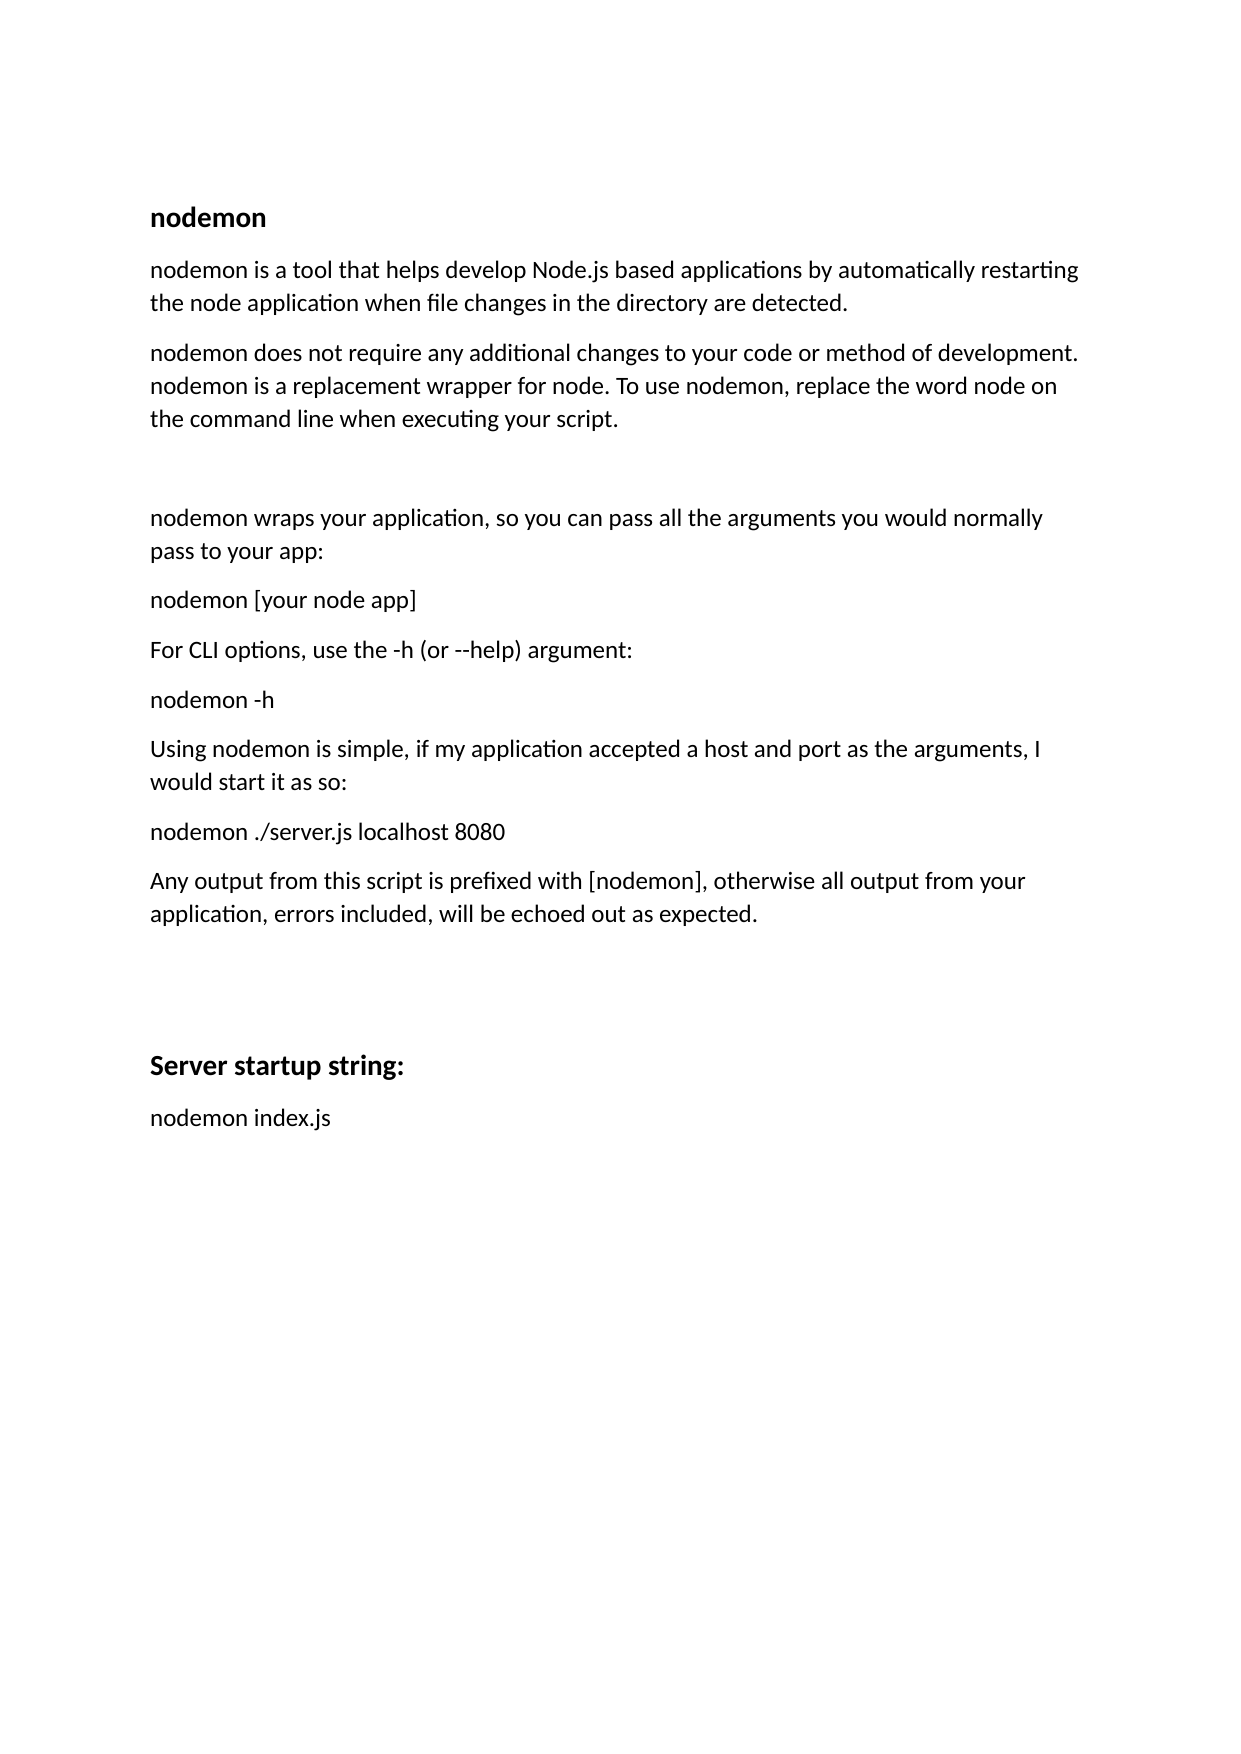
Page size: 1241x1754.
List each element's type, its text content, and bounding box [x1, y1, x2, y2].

text For CLI options, use the -h (or --help) argument: [150, 634, 1090, 665]
text nodemon wraps your application, so you can pass all the arguments you would normally pass to your app: [150, 502, 1090, 566]
text nodemon index.js [150, 1102, 1090, 1133]
text nodemon does not require any additional changes to your code or method of development. nodemon is a replacement wrapper for node. To use nodemon, replace the word node on the command line when executing your script. [150, 337, 1090, 433]
text Any output from this script is prefixed with [nodemon], otherwise all output from your application, errors included, will be echoed out as expected. [150, 866, 1090, 929]
text nodemon -h [150, 684, 1090, 714]
text nodemon [150, 199, 1090, 235]
text nodemon [your node app] [150, 585, 1090, 615]
text nodemon ./server.js localhost 8080 [150, 816, 1090, 846]
text Server startup string: [150, 1047, 1090, 1083]
text nodemon is a tool that helps develop Node.js based applications by automatically restarting the node application when file changes in the directory are detected. [150, 255, 1090, 318]
text Using nodemon is simple, if my application accepted a host and port as the arguments, I would start it as so: [150, 733, 1090, 797]
